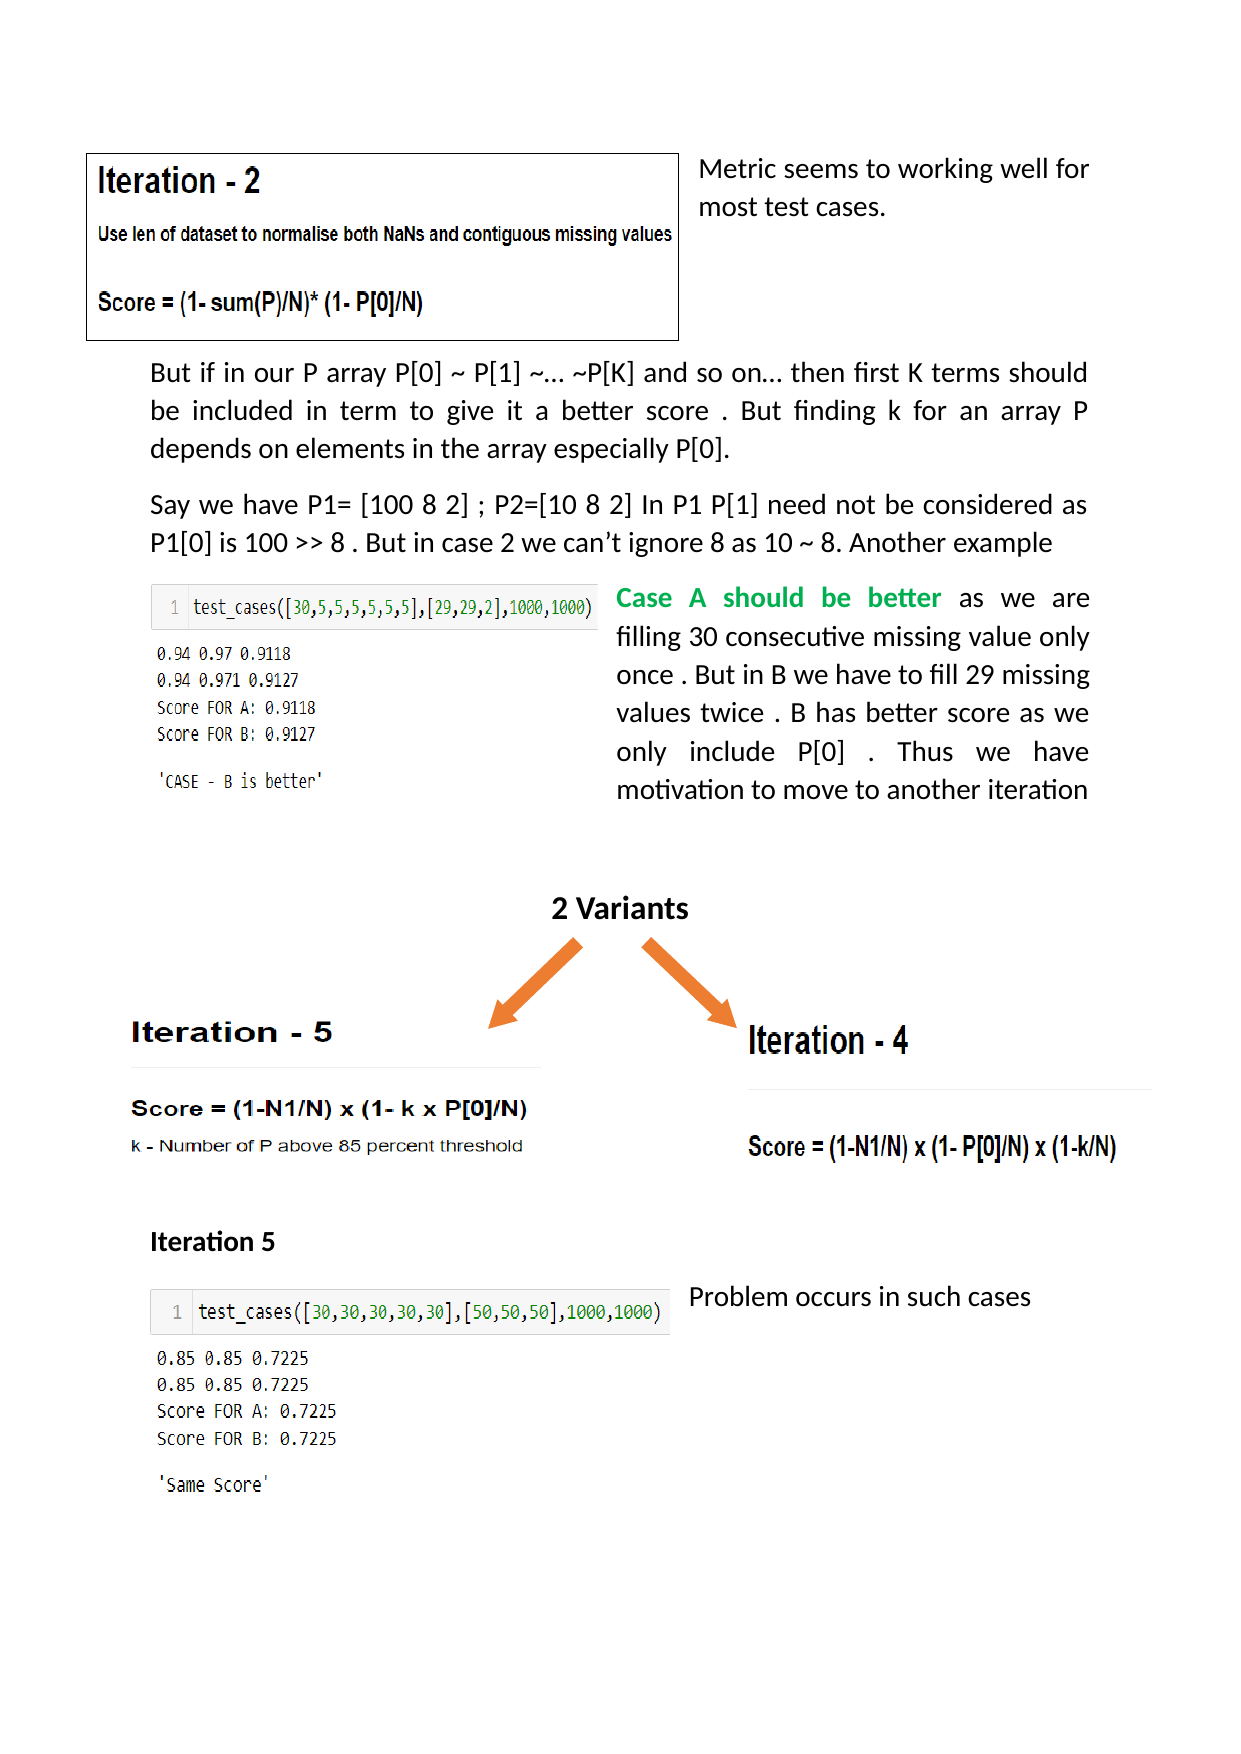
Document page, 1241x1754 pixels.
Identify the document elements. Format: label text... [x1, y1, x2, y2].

picture [735, 1004, 1153, 1172]
picture [112, 997, 542, 1160]
text Metric seems to working well for most test cases. [150, 150, 1090, 224]
text 2 Variants [150, 887, 1090, 928]
text Problem occurs in such cases [150, 1278, 1090, 1314]
text Say we have P1= [100 8 2] ; P2=[10 8 2] In P1 P[1] need not be considered as P1[0] is 100 >> 8 . But in case 2 we can’t ignore 8 as 10 ~ 8. Another example [150, 486, 1090, 560]
picture [150, 578, 598, 804]
picture [87, 154, 678, 340]
text But if in our P array P[0] ~ P[1] ~… ~P[K] and so on… then first K terms should be included in term to give it a better score . But finding k for an array P depends on elements in the array especially P[0]. [150, 354, 1090, 466]
picture [150, 1279, 670, 1506]
text Iteration 5 [150, 1223, 1090, 1259]
